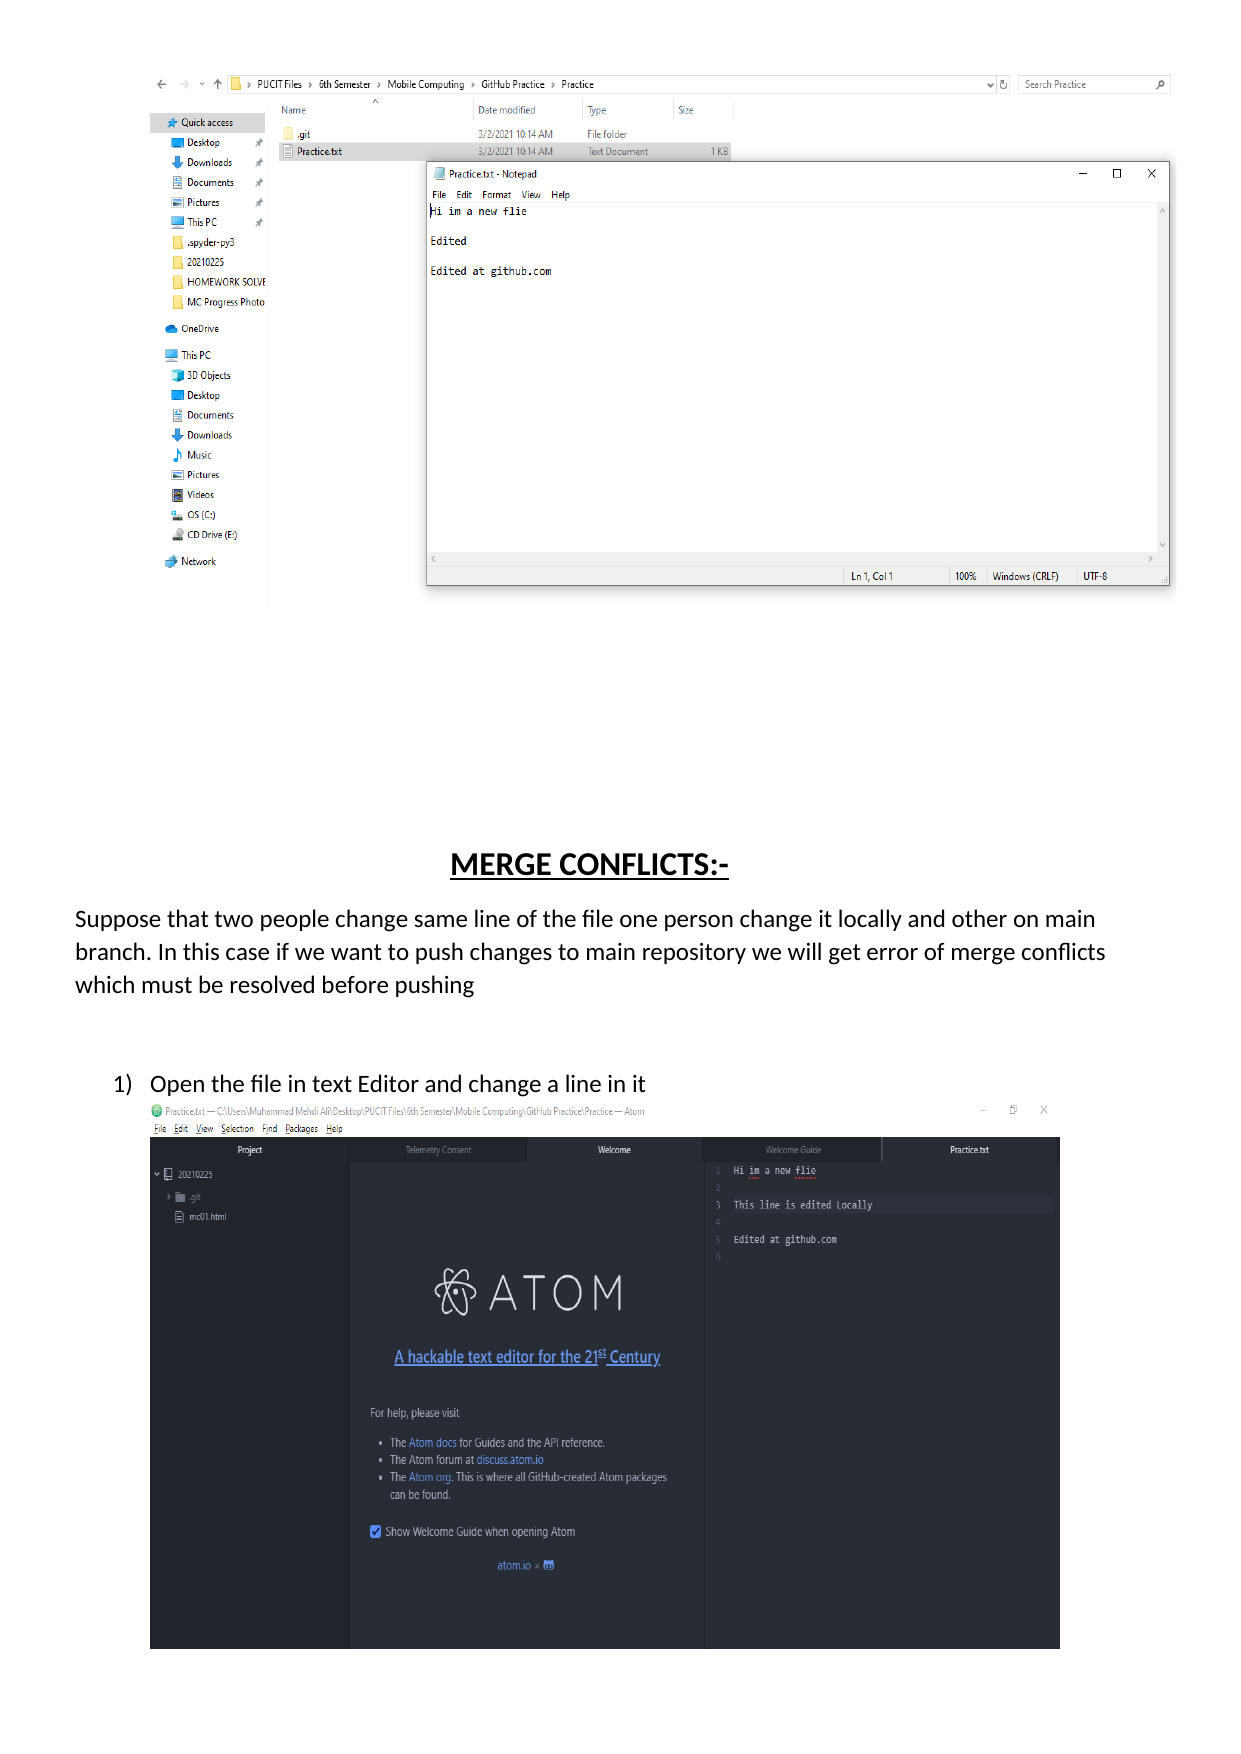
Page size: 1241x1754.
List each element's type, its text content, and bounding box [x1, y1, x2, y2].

list Open the file in text Editor and change a line in it [112, 1068, 1165, 1099]
list MERGE CONFLICTS:- [375, 843, 1165, 883]
picture [150, 75, 1177, 611]
picture [150, 1101, 1060, 1649]
text Suppose that two people change same line of the file one person change it locally and other on main branch. In this case if we want to push changes to main repository we will get error of merge conflicts which must be resolved before pushing [75, 903, 1165, 1000]
